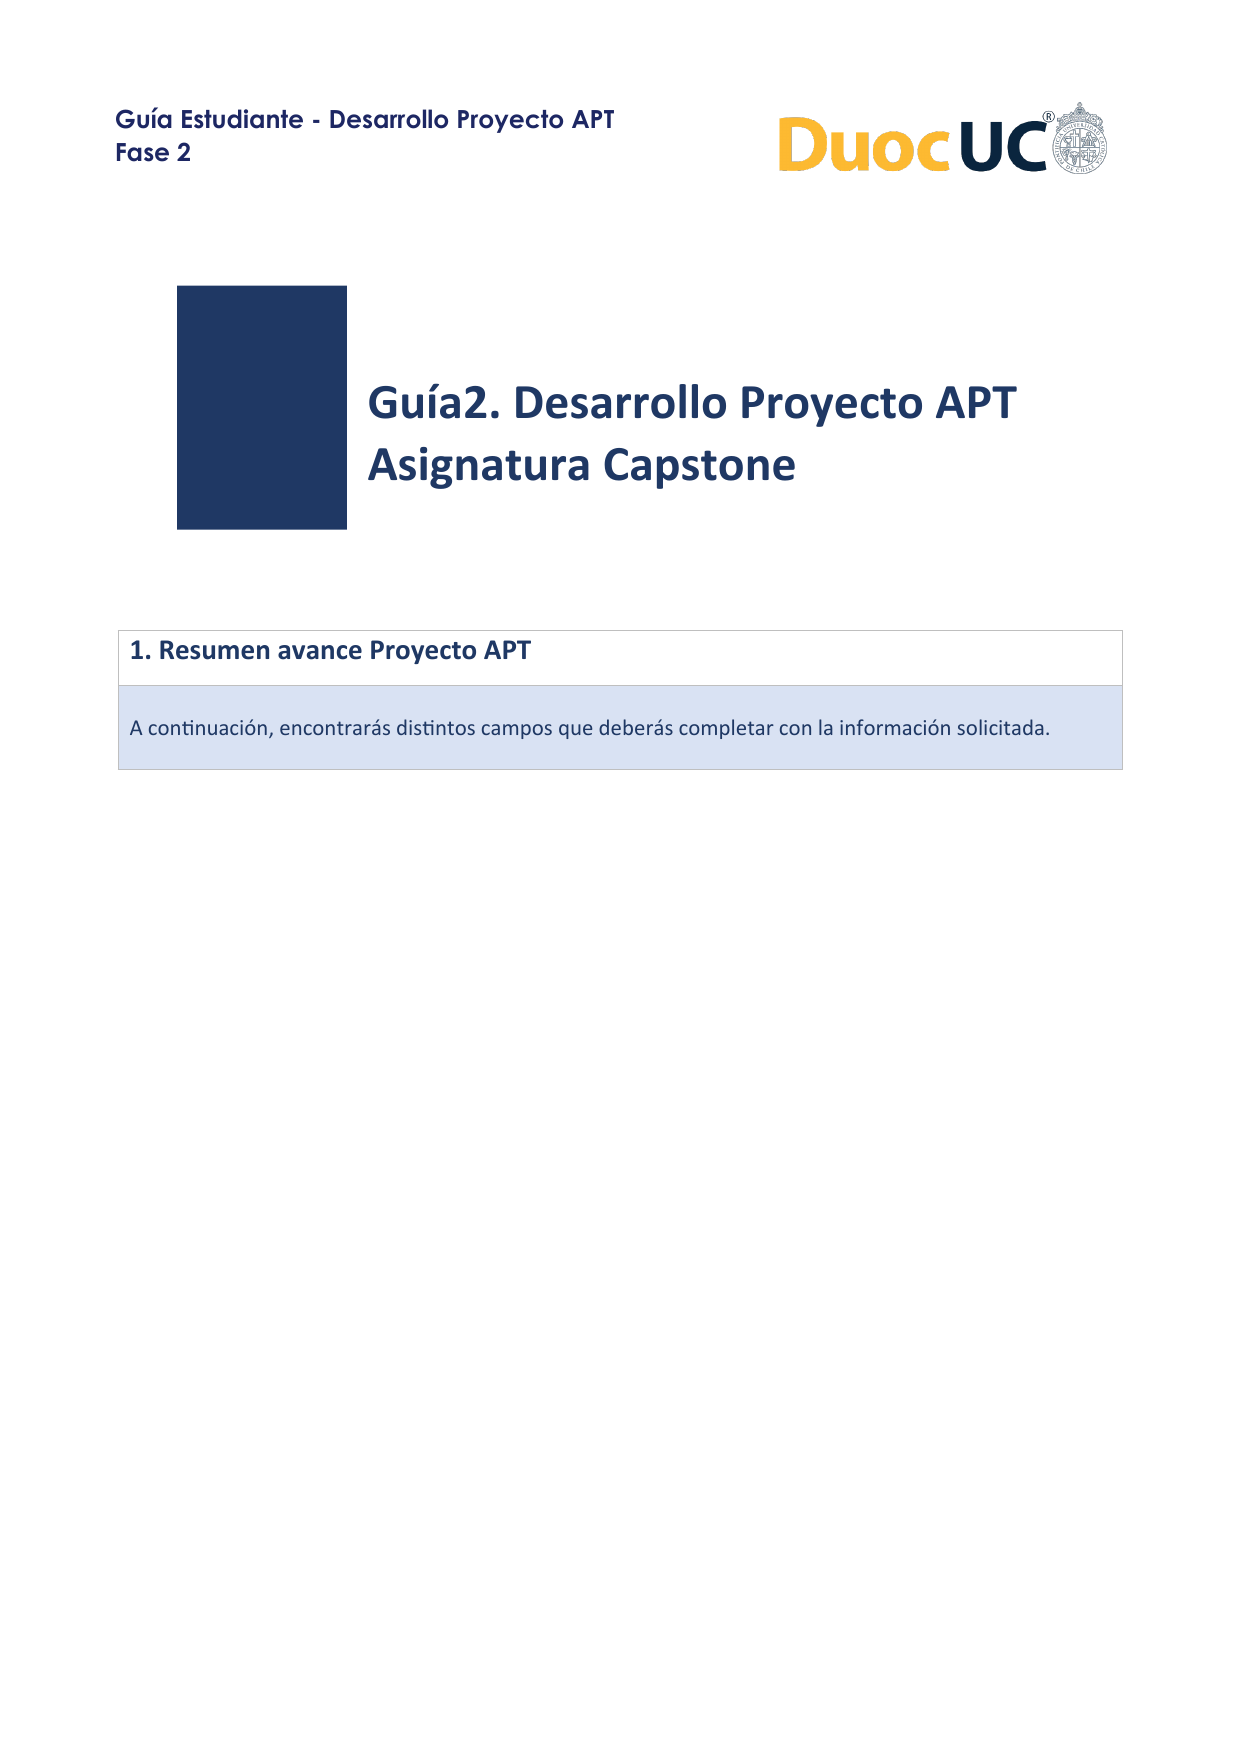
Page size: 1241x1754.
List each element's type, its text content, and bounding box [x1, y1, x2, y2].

picture [779, 102, 1107, 174]
table_header 1. Resumen avance Proyecto APT [119, 631, 1122, 685]
table_cell A continuación, encontrarás distintos campos que deberás completar con la información solicitada. [119, 686, 1122, 769]
